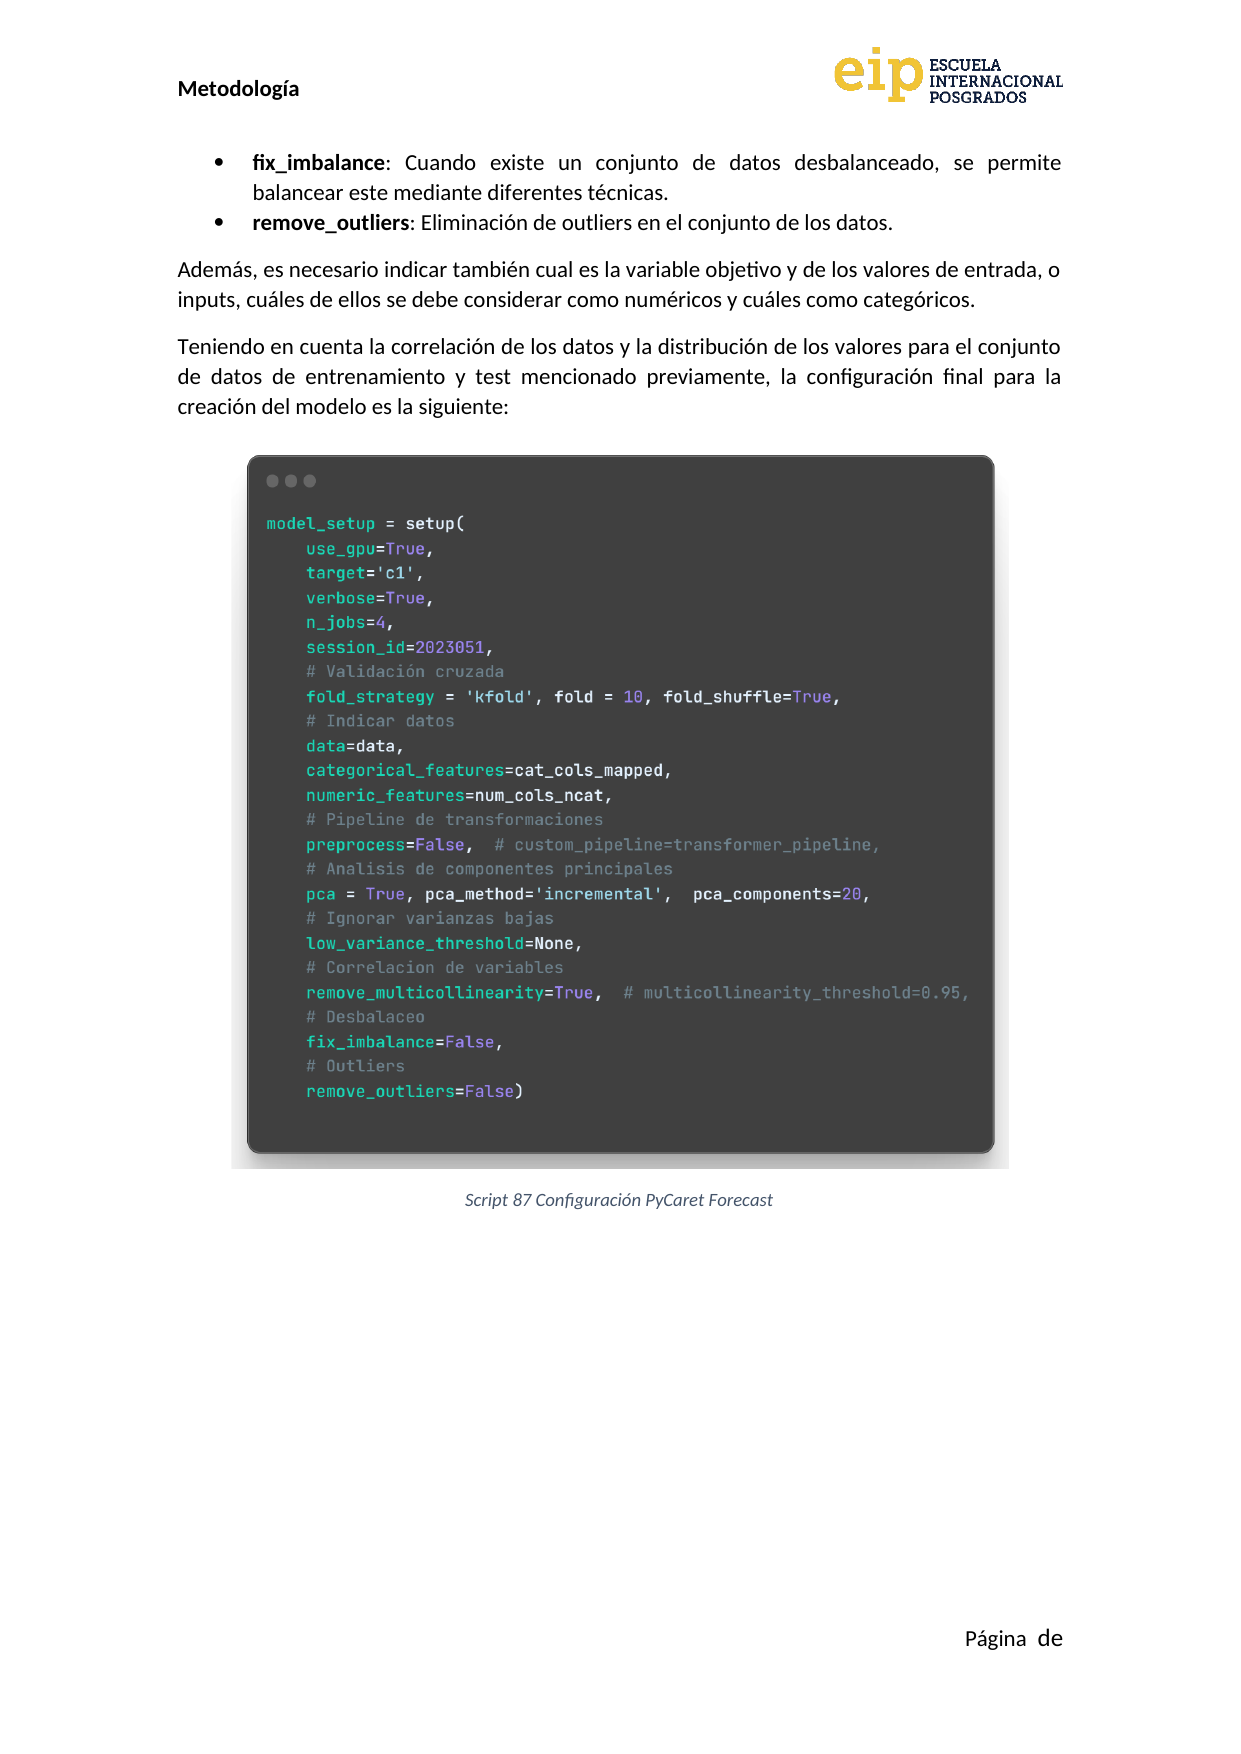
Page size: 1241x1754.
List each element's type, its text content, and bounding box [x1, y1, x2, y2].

list remove_outliers: Eliminación de outliers en el conjunto de los datos. [215, 208, 1063, 236]
text Teniendo en cuenta la correlación de los datos y la distribución de los valores para el conjunto de datos de entrenamiento y test mencionado previamente, la configuración final para la creación del modelo es la siguiente: [177, 332, 1063, 420]
list fix_imbalance: Cuando existe un conjunto de datos desbalanceado, se permite balancear este mediante diferentes técnicas. [215, 148, 1063, 206]
text Script 87 Configuración PyCaret Forecast [177, 1188, 1063, 1211]
text Además, es necesario indicar también cual es la variable objetivo y de los valores de entrada, o inputs, cuáles de ellos se debe considerar como numéricos y cuáles como categóricos. [177, 255, 1063, 313]
picture [834, 47, 1063, 103]
picture [231, 439, 1009, 1169]
